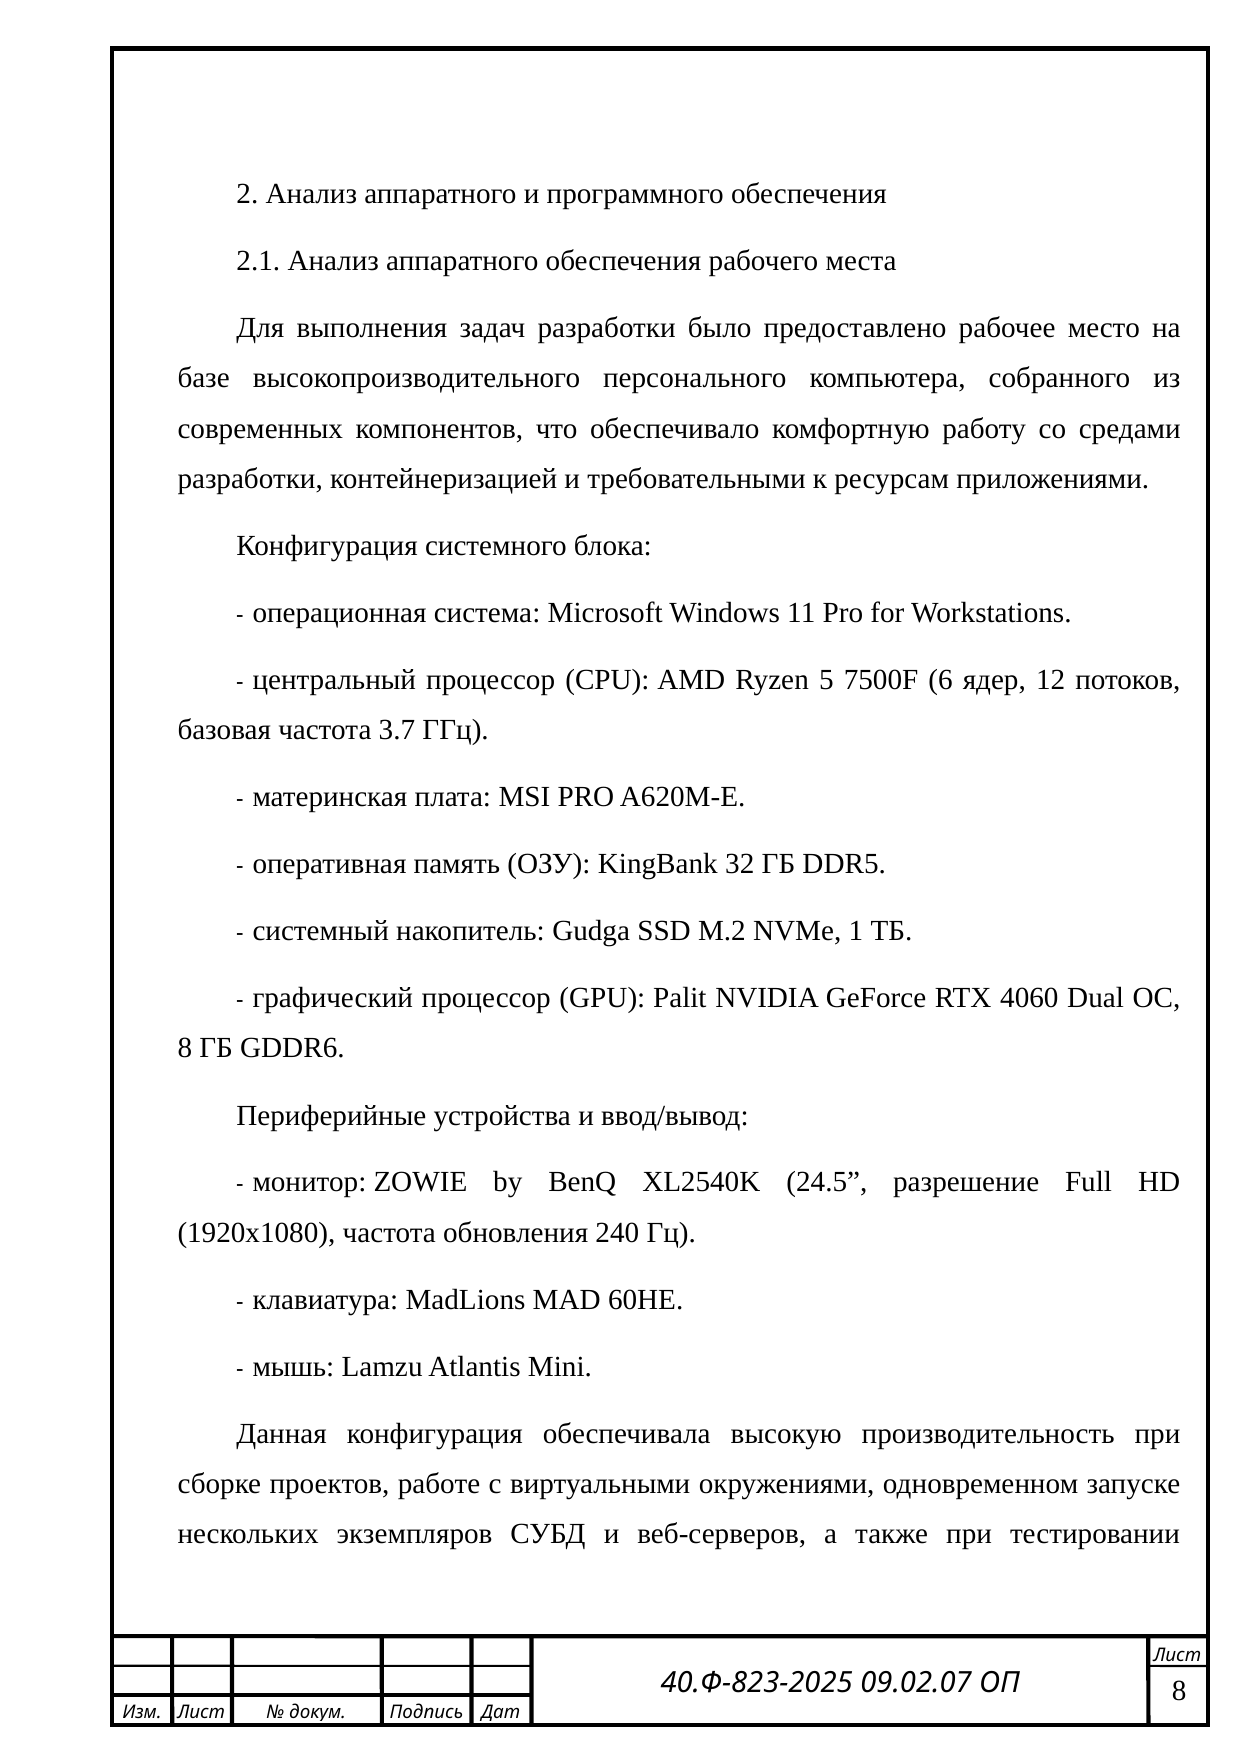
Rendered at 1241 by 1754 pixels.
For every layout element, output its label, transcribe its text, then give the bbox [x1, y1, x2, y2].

text Конфигурация системного блока: [177, 528, 1181, 562]
text 2. Анализ аппаратного и программного обеспечения [177, 176, 1181, 209]
list монитор: ZOWIE by BenQ XL2540K (24.5”, разрешение Full HD (1920x1080), частота обновления 240 Гц). [177, 1164, 1181, 1248]
list системный накопитель: Gudga SSD M.2 NVMe, 1 ТБ. [177, 913, 1181, 947]
list операционная система: Microsoft Windows 11 Pro for Workstations. [177, 595, 1181, 629]
list мышь: Lamzu Atlantis Mini. [177, 1349, 1181, 1382]
list графический процессор (GPU): Palit NVIDIA GeForce RTX 4060 Dual OC, 8 ГБ GDDR6. [177, 980, 1181, 1064]
list клавиатура: MadLions MAD 60HE. [177, 1282, 1181, 1315]
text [177, 1416, 1181, 1550]
text 2.1. Анализ аппаратного обеспечения рабочего места [177, 243, 1181, 277]
text Периферийные устройства и ввод/вывод: [177, 1098, 1181, 1131]
list материнская плата: MSI PRO A620M-E. [177, 779, 1181, 813]
list центральный процессор (CPU): AMD Ryzen 5 7500F (6 ядер, 12 потоков, базовая частота 3.7 ГГц). [177, 662, 1181, 746]
text Для выполнения задач разработки было предоставлено рабочее место на базе высокопроизводительного персонального компьютера, собранного из современных компонентов, что обеспечивало комфортную работу со средами разработки, контейнеризацией и требовательными к ресурсам приложениями. [177, 310, 1181, 495]
list оперативная память (ОЗУ): KingBank 32 ГБ DDR5. [177, 846, 1181, 880]
